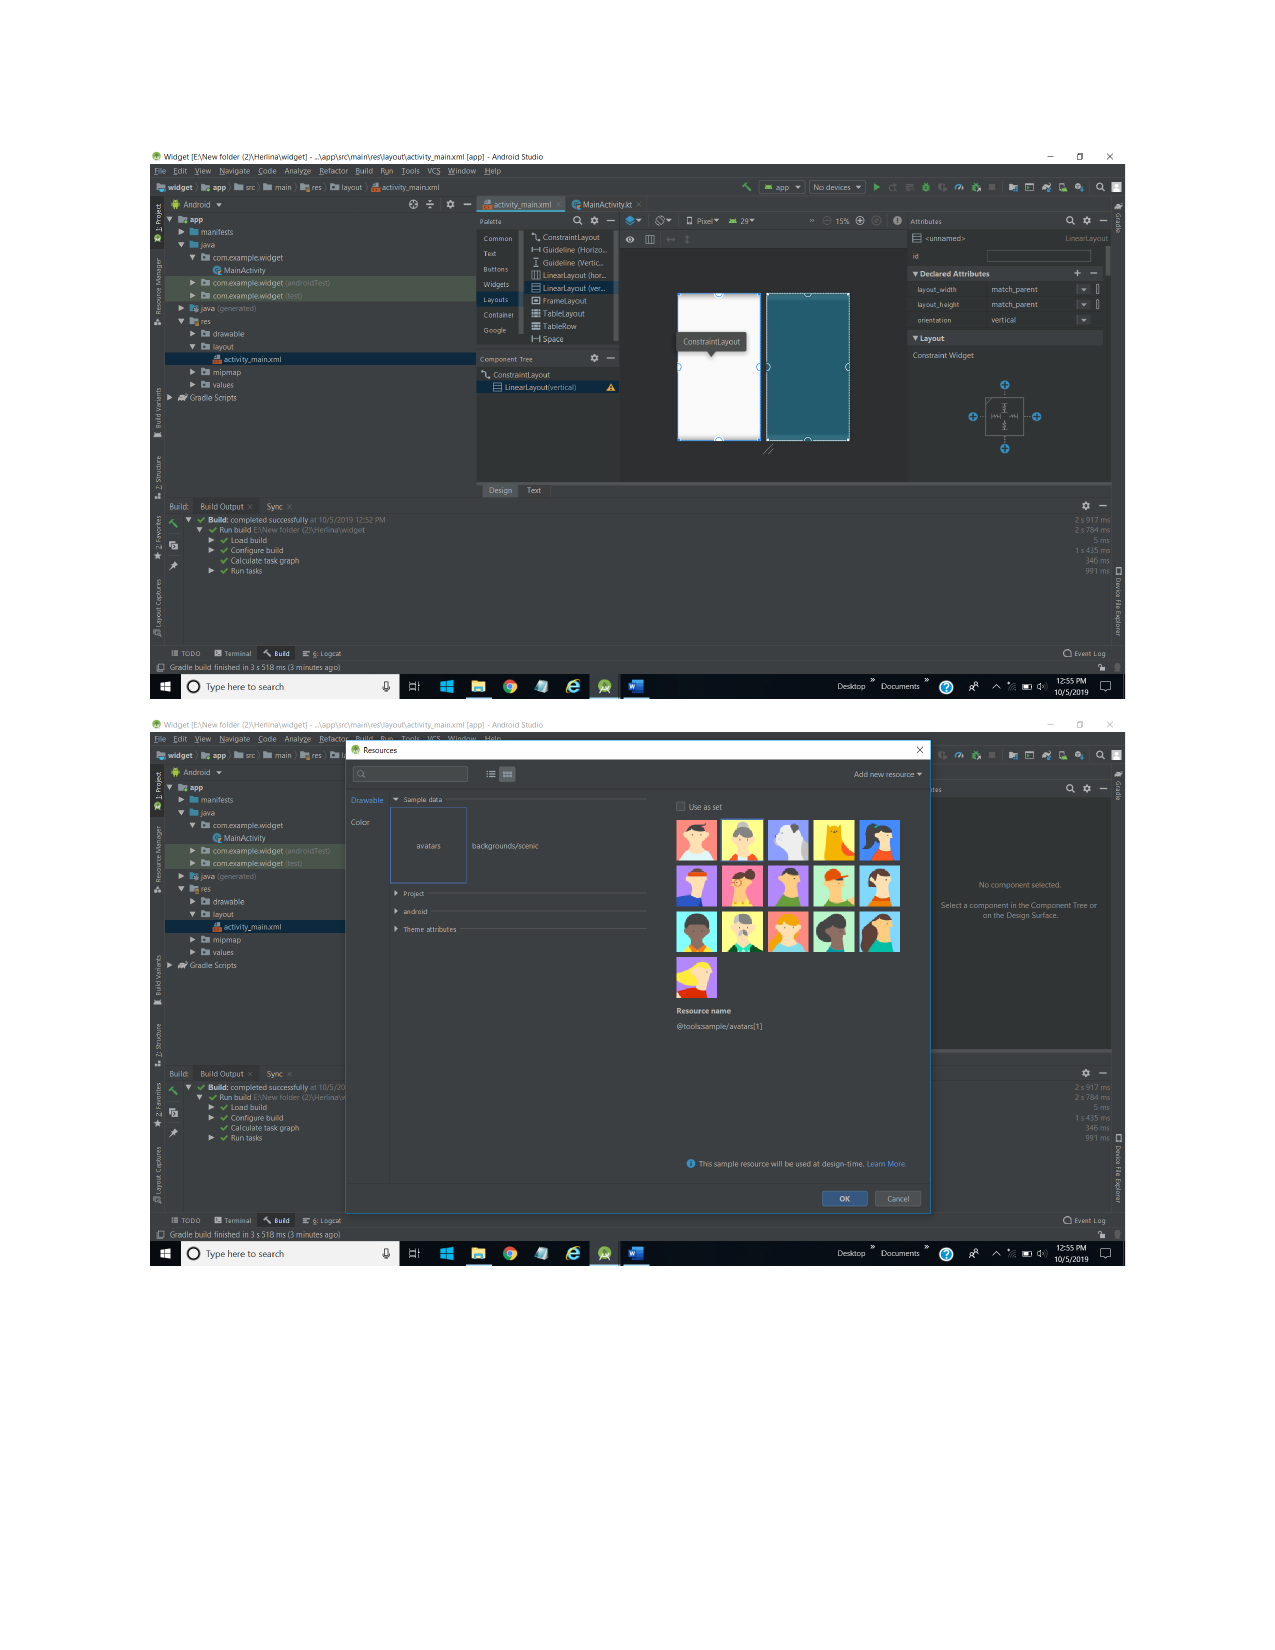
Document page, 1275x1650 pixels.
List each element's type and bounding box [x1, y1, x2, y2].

picture [150, 717, 1125, 1266]
picture [150, 150, 1125, 699]
